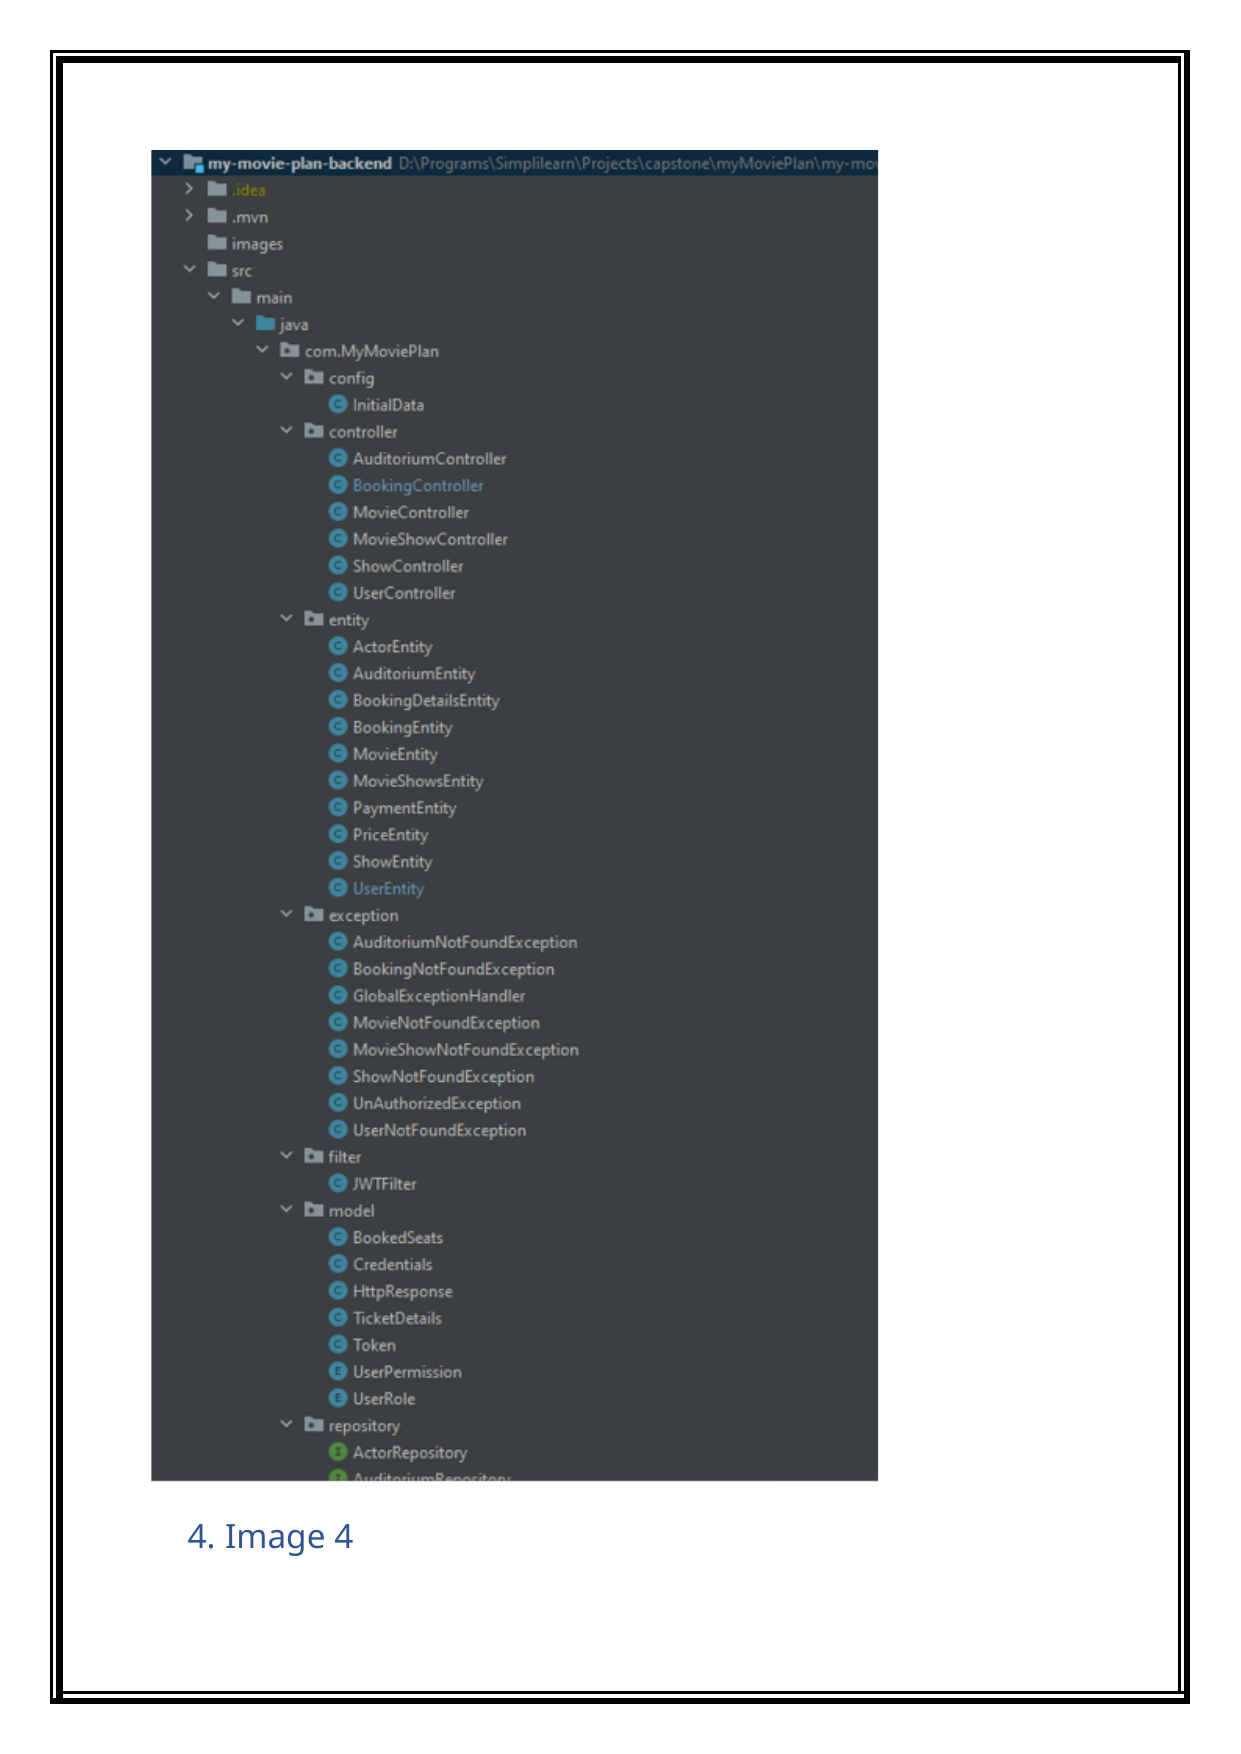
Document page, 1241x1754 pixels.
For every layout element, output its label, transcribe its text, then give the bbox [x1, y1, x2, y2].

picture [150, 150, 879, 1486]
subtitle Image 4 [187, 1513, 1090, 1558]
